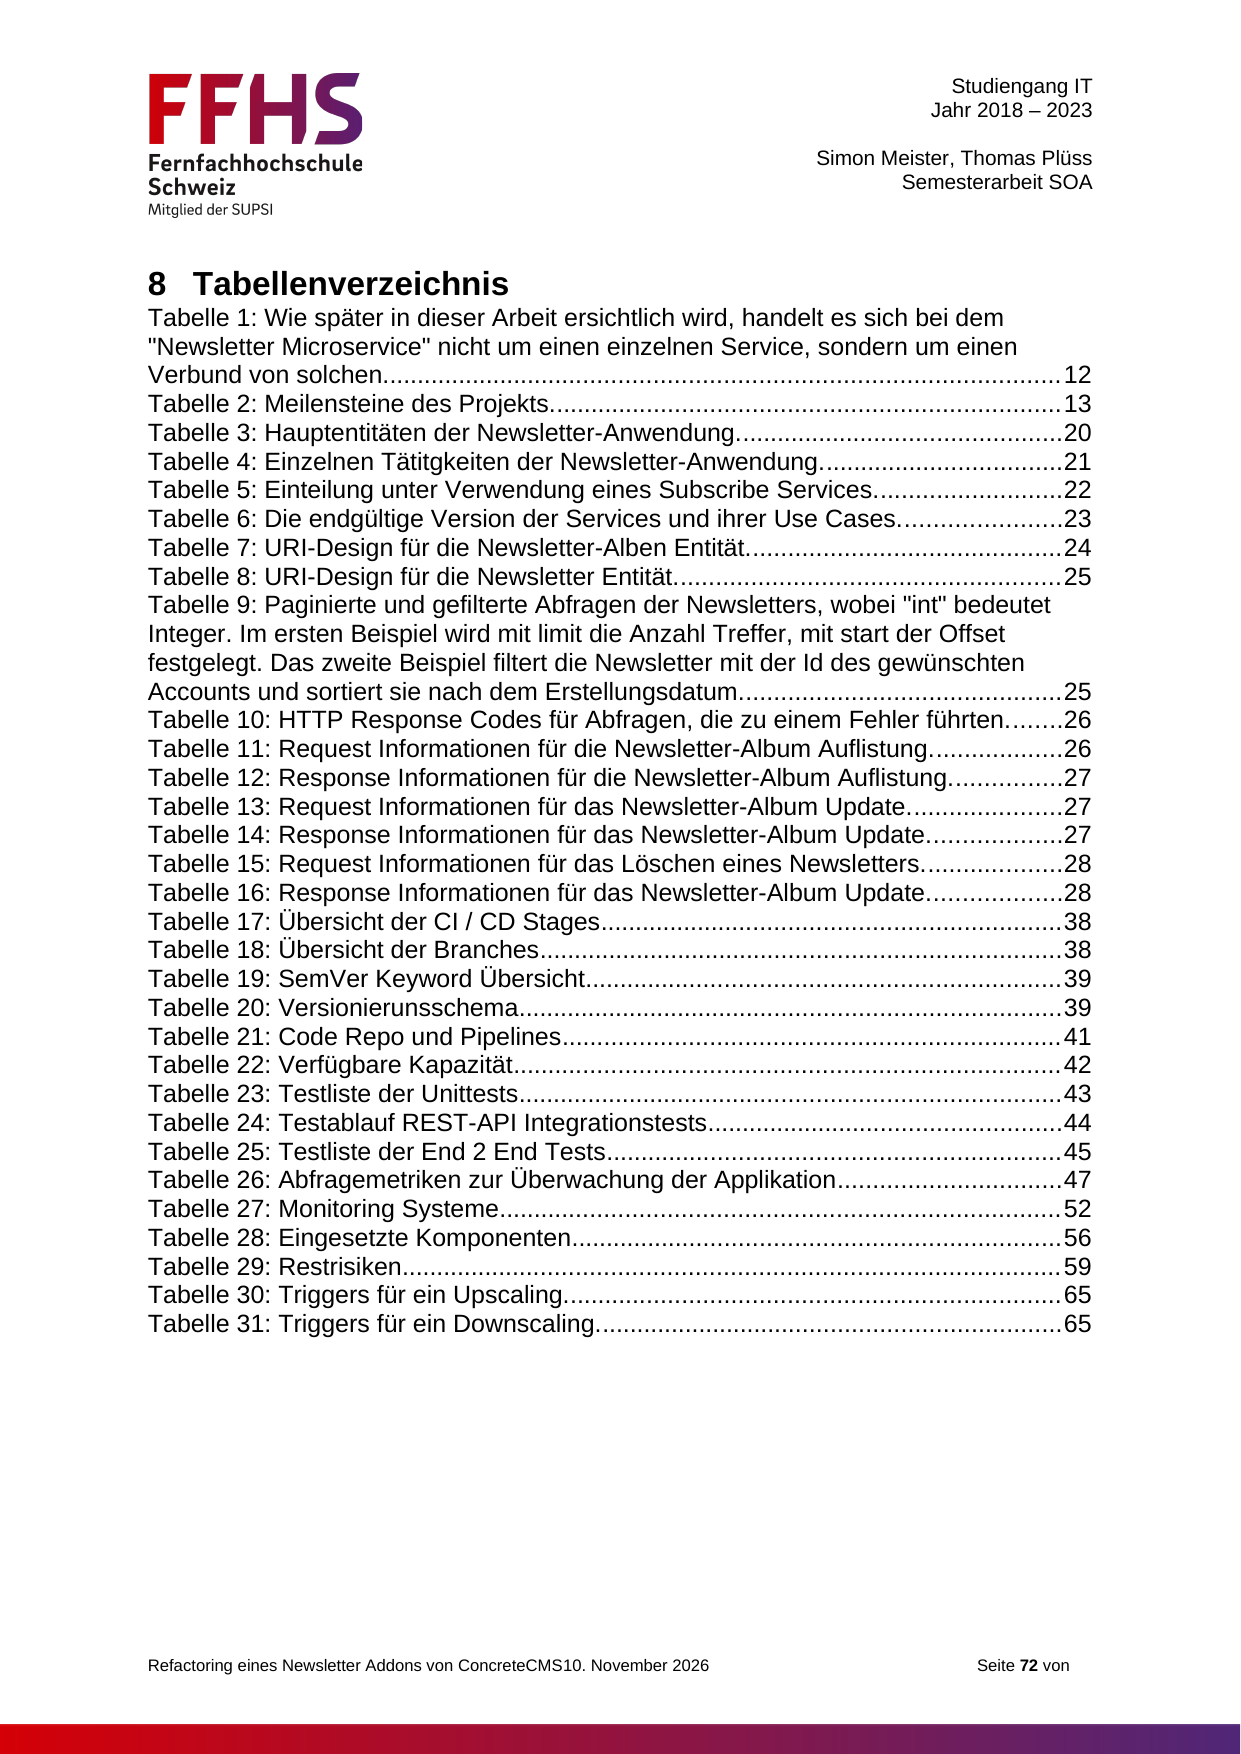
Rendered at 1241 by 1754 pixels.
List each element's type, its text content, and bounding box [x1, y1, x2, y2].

text Tabelle 16: Response Informationen für das Newsletter-Album Update. 28 [148, 878, 1092, 907]
text Tabelle 15: Request Informationen für das Löschen eines Newsletters. 28 [148, 849, 1092, 878]
text Tabelle 23: Testliste der Unittests 43 [148, 1079, 1092, 1108]
text Tabelle 19: SemVer Keyword Übersicht 39 [148, 964, 1092, 993]
text Tabelle 29: Restrisiken 59 [148, 1252, 1092, 1280]
text Tabelle 17: Übersicht der CI / CD Stages 38 [148, 907, 1092, 935]
text Tabelle 7: URI-Design für die Newsletter-Alben Entität. 24 [148, 533, 1092, 562]
text Tabelle 8: URI-Design für die Newsletter Entität. 25 [148, 562, 1092, 590]
text Tabelle 10: HTTP Response Codes für Abfragen, die zu einem Fehler führten. 26 [148, 705, 1092, 734]
text Tabelle 4: Einzelnen Tätitgkeiten der Newsletter-Anwendung. 21 [148, 447, 1092, 475]
subtitle Tabellenverzeichnis [148, 264, 1092, 303]
text Tabelle 13: Request Informationen für das Newsletter-Album Update. 27 [148, 792, 1092, 820]
text Tabelle 20: Versionierunsschema 39 [148, 993, 1092, 1022]
picture [148, 73, 363, 218]
text Tabelle 3: Hauptentitäten der Newsletter-Anwendung. 20 [148, 418, 1092, 447]
text Tabelle 9: Paginierte und gefilterte Abfragen der Newsletters, wobei "int" bedeutet Integer. Im ersten Beispiel wird mit limit die Anzahl Treffer, mit start der Offset festgelegt. Das zweite Beispiel filtert die Newsletter mit der Id des gewünschten Accounts und sortiert sie nach dem Erstellungsdatum. 25 [148, 590, 1092, 705]
text Tabelle 26: Abfragemetriken zur Überwachung der Applikation 47 [148, 1165, 1092, 1194]
text Tabelle 11: Request Informationen für die Newsletter-Album Auflistung. 26 [148, 734, 1092, 763]
text Tabelle 22: Verfügbare Kapazität 42 [148, 1050, 1092, 1079]
text Tabelle 30: Triggers für ein Upscaling. 65 [148, 1280, 1092, 1309]
text Tabelle 14: Response Informationen für das Newsletter-Album Update. 27 [148, 820, 1092, 849]
text Tabelle 21: Code Repo und Pipelines 41 [148, 1022, 1092, 1050]
text Tabelle 1: Wie später in dieser Arbeit ersichtlich wird, handelt es sich bei dem "Newsletter Microservice" nicht um einen einzelnen Service, sondern um einen Verbund von solchen. 12 [148, 303, 1092, 389]
text Tabelle 5: Einteilung unter Verwendung eines Subscribe Services. 22 [148, 475, 1092, 504]
text Tabelle 31: Triggers für ein Downscaling. 65 [148, 1309, 1092, 1338]
text Tabelle 27: Monitoring Systeme 52 [148, 1194, 1092, 1223]
text Tabelle 28: Eingesetzte Komponenten 56 [148, 1223, 1092, 1252]
text Tabelle 2: Meilensteine des Projekts. 13 [148, 389, 1092, 418]
text Tabelle 25: Testliste der End 2 End Tests 45 [148, 1137, 1092, 1165]
text Tabelle 6: Die endgültige Version der Services und ihrer Use Cases. 23 [148, 504, 1092, 533]
picture [0, 1724, 1241, 1754]
text Tabelle 18: Übersicht der Branches 38 [148, 935, 1092, 964]
text Tabelle 12: Response Informationen für die Newsletter-Album Auflistung. 27 [148, 763, 1092, 792]
text Tabelle 24: Testablauf REST-API Integrationstests 44 [148, 1108, 1092, 1137]
